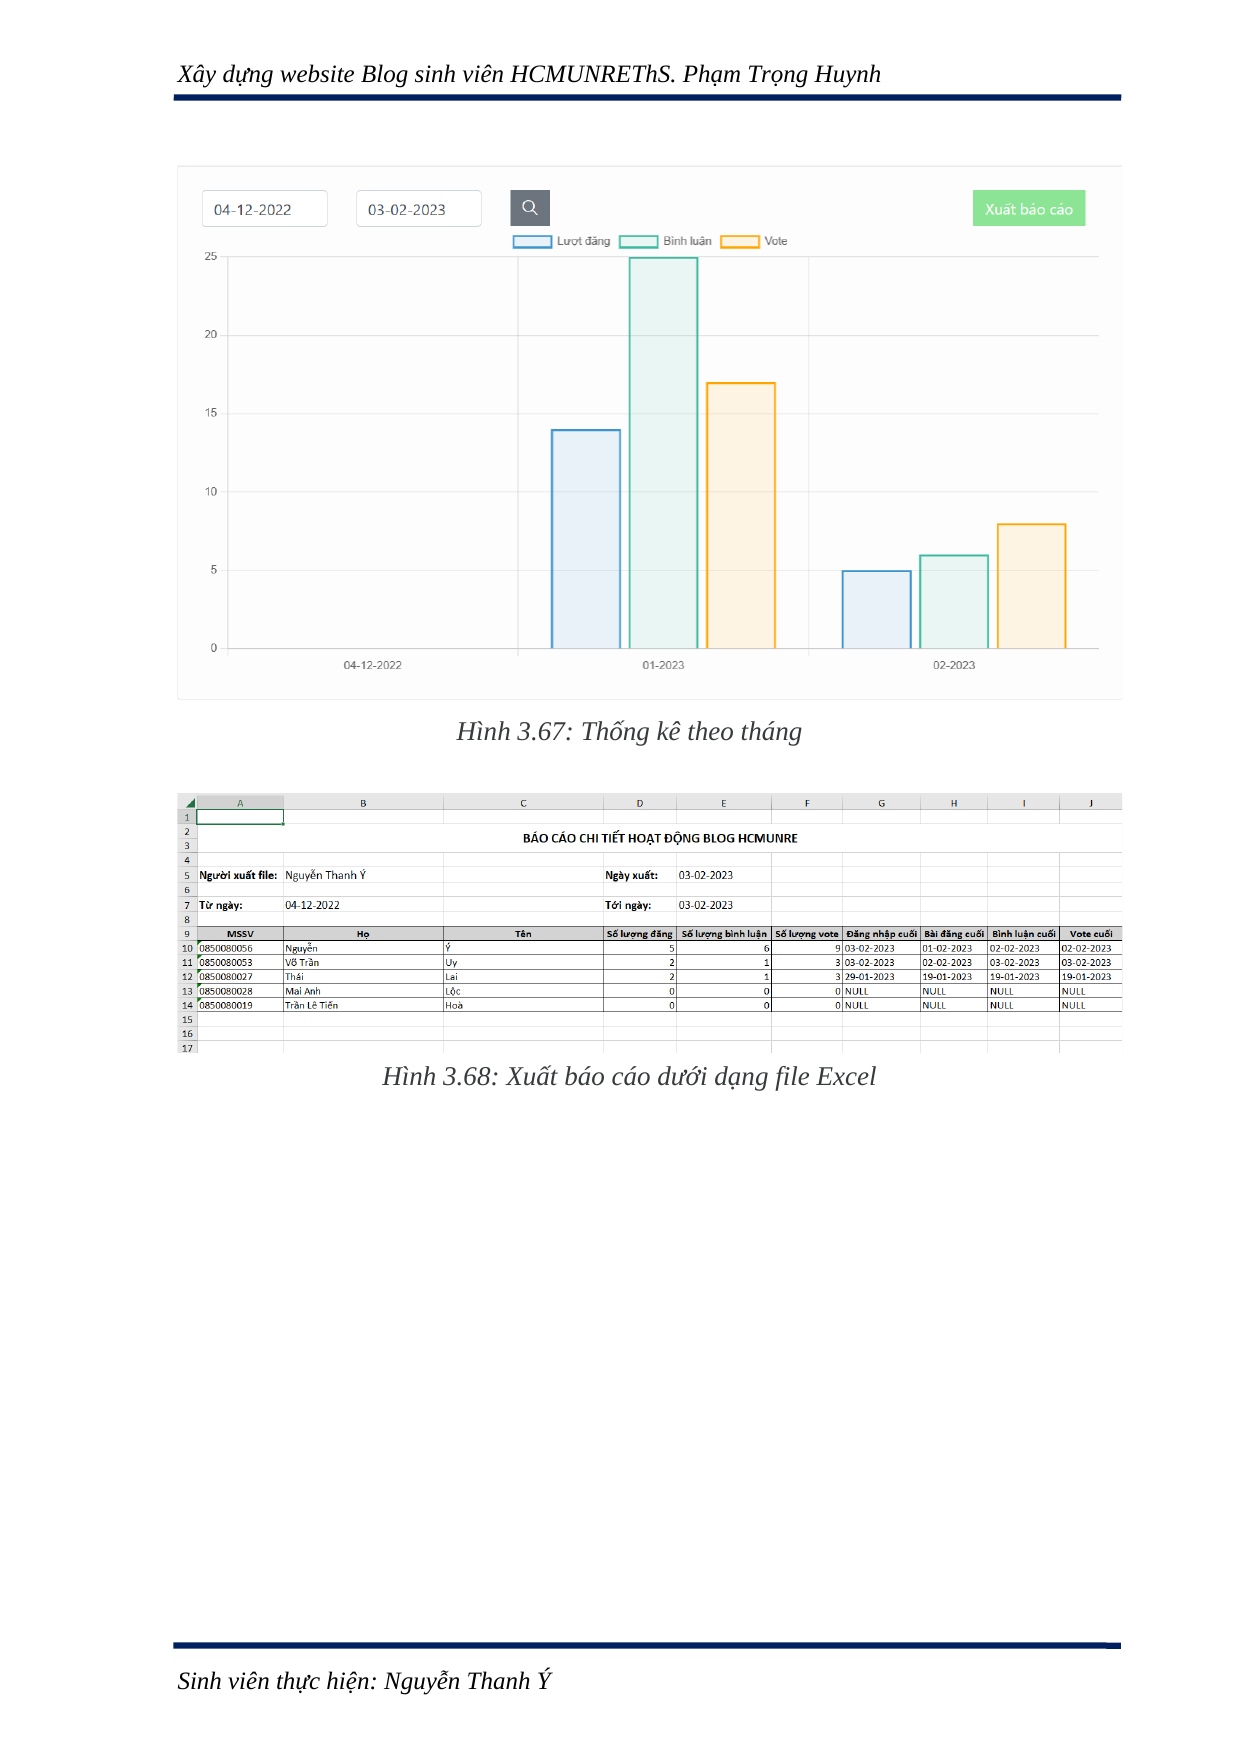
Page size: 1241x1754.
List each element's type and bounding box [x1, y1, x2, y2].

picture [177, 793, 1123, 1053]
picture [177, 165, 1123, 700]
